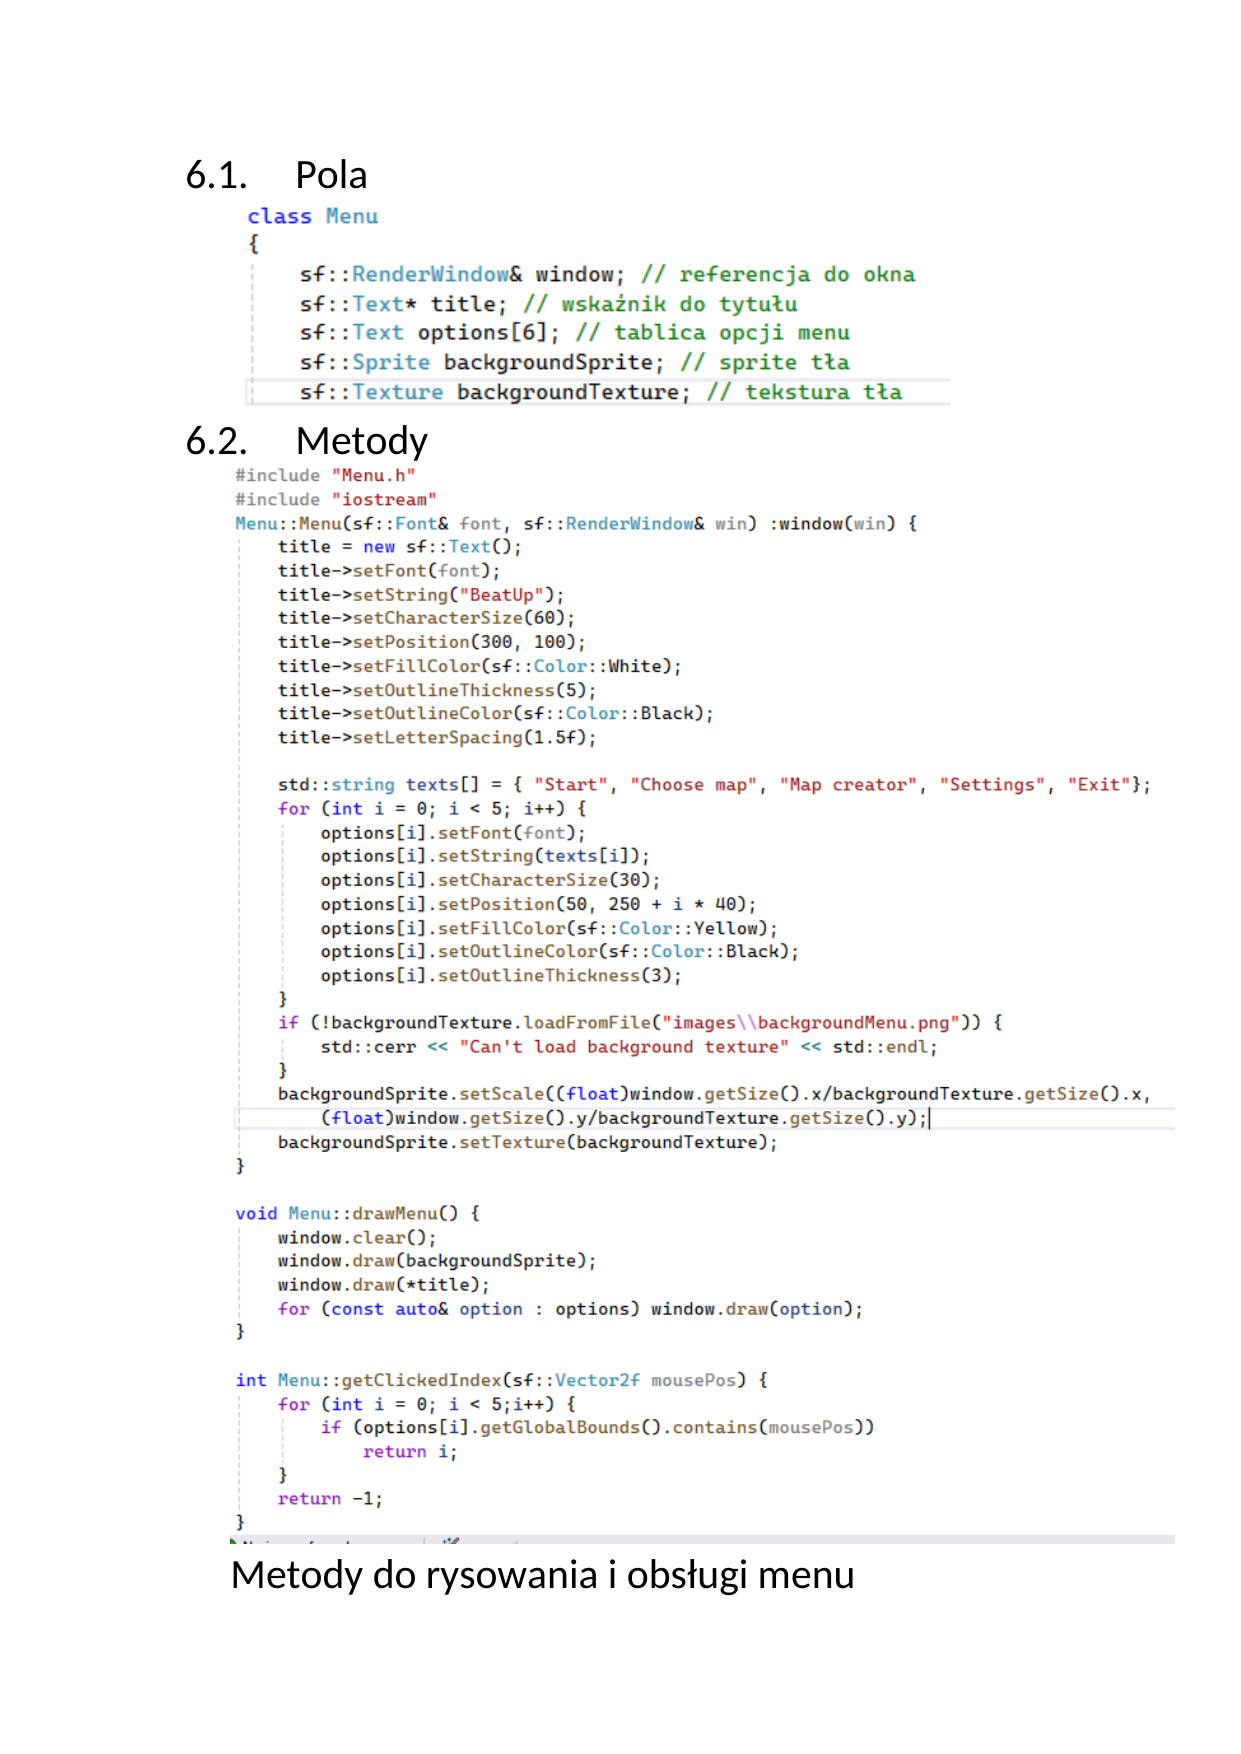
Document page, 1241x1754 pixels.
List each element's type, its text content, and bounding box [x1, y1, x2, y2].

picture [230, 200, 951, 412]
picture [230, 466, 1175, 1544]
